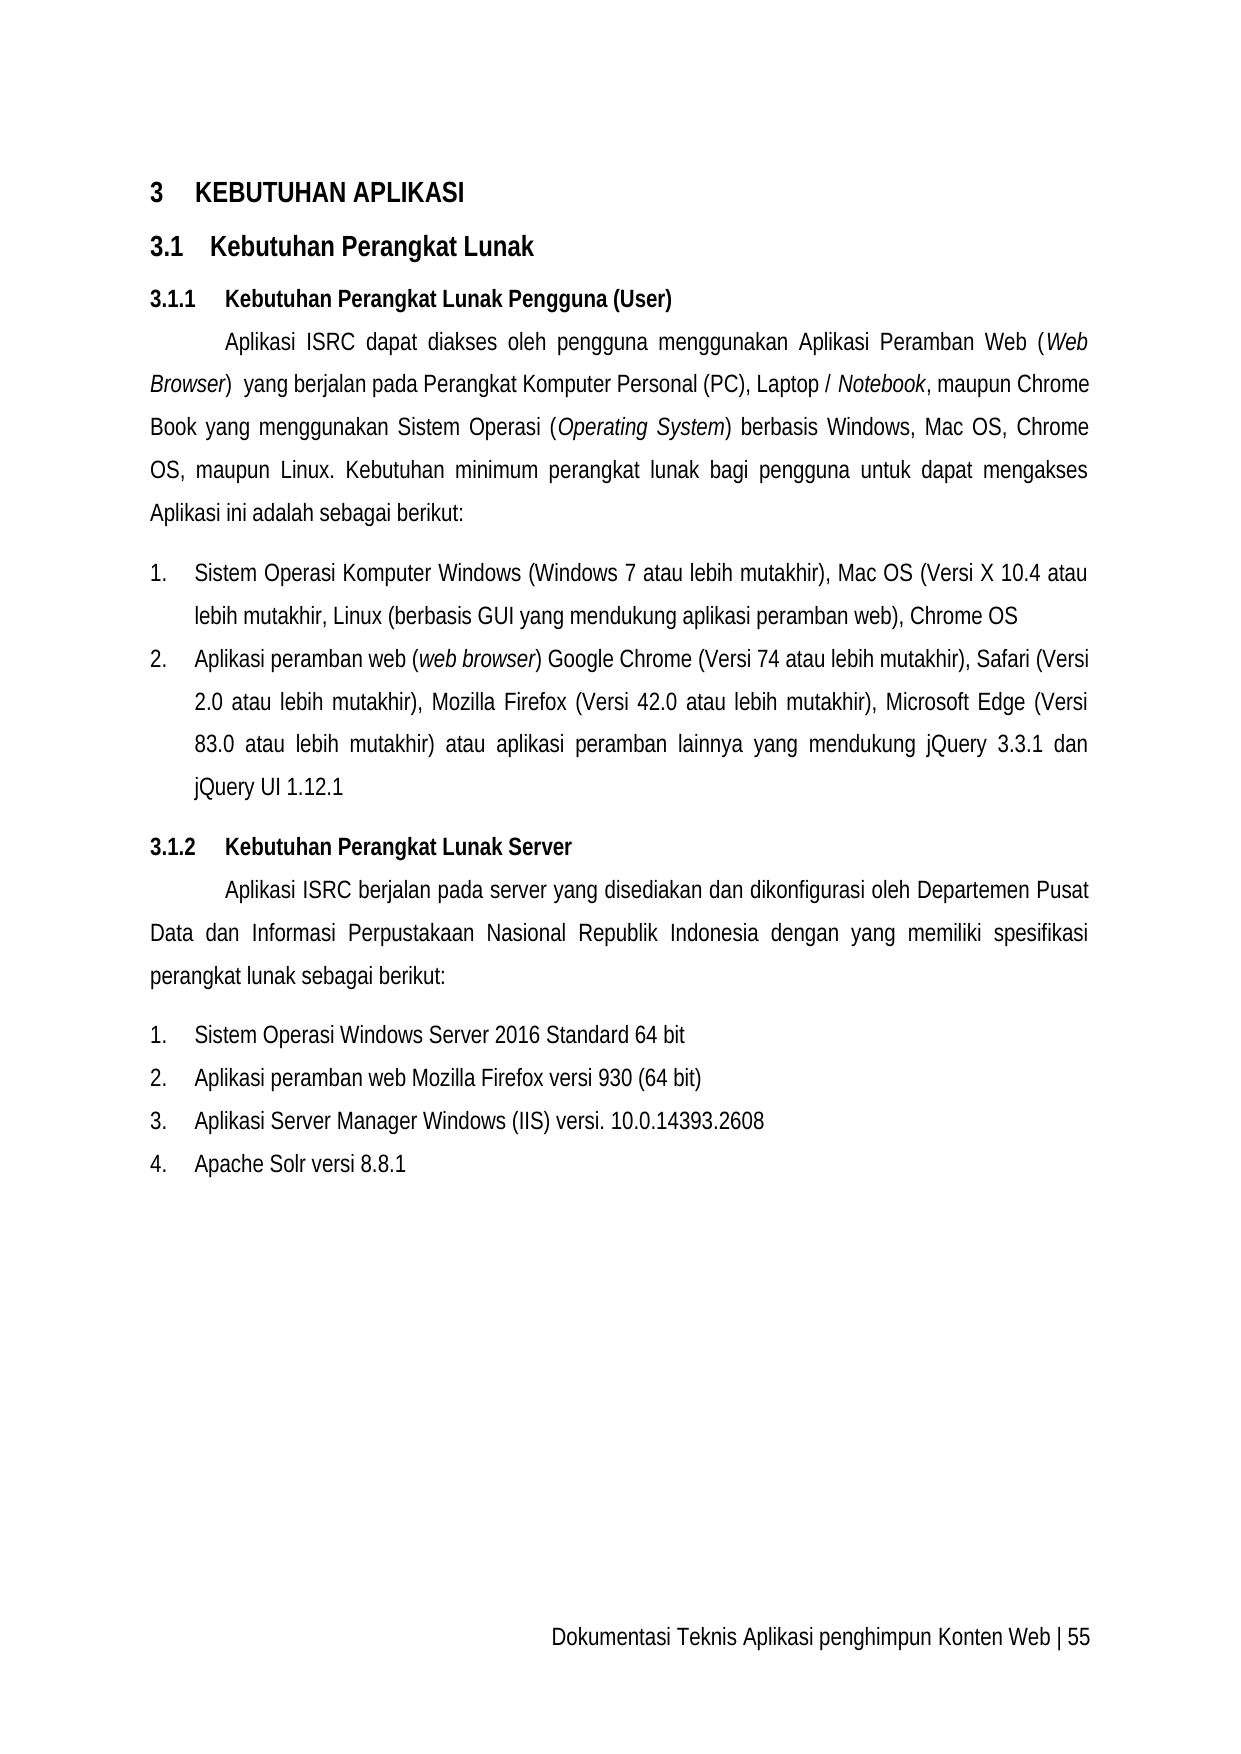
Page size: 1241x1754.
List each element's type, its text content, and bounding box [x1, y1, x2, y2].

subtitle Kebutuhan Perangkat Lunak Server [150, 832, 1090, 861]
list Aplikasi peramban web (web browser) Google Chrome (Versi 74 atau lebih mutakhir), Safari (Versi 2.0 atau lebih mutakhir), Mozilla Firefox (Versi 42.0 atau lebih mutakhir), Microsoft Edge (Versi 83.0 atau lebih mutakhir) atau aplikasi peramban lainnya yang mendukung jQuery 3.3.1 dan jQuery UI 1.12.1 [150, 643, 1090, 801]
subtitle Kebutuhan Perangkat Lunak Pengguna (User) [150, 283, 1090, 312]
text Aplikasi ISRC dapat diakses oleh pengguna menggunakan Aplikasi Peramban Web (Web Browser) yang berjalan pada Perangkat Komputer Personal (PC), Laptop / Notebook, maupun Chrome Book yang menggunakan Sistem Operasi (Operating System) berbasis Windows, Mac OS, Chrome OS, maupun Linux. Kebutuhan minimum perangkat lunak bagi pengguna untuk dapat mengakses Aplikasi ini adalah sebagai berikut: [150, 326, 1090, 527]
list Aplikasi Server Manager Windows (IIS) versi. 10.0.14393.2608 [150, 1106, 1090, 1135]
list Apache Solr versi 8.8.1 [150, 1149, 1090, 1178]
text Aplikasi ISRC berjalan pada server yang disediakan dan dikonfigurasi oleh Departemen Pusat Data dan Informasi Perpustakaan Nasional Republik Indonesia dengan yang memiliki spesifikasi perangkat lunak sebagai berikut: [150, 875, 1090, 989]
list Sistem Operasi Komputer Windows (Windows 7 atau lebih mutakhir), Mac OS (Versi X 10.4 atau lebih mutakhir, Linux (berbasis GUI yang mendukung aplikasi peramban web), Chrome OS [150, 558, 1090, 629]
subtitle Kebutuhan Perangkat Lunak [150, 229, 1090, 263]
list Sistem Operasi Windows Server 2016 Standard 64 bit [150, 1020, 1090, 1049]
subtitle KEBUTUHAN APLIKASI [150, 175, 1090, 208]
list Aplikasi peramban web Mozilla Firefox versi 930 (64 bit) [150, 1063, 1090, 1092]
